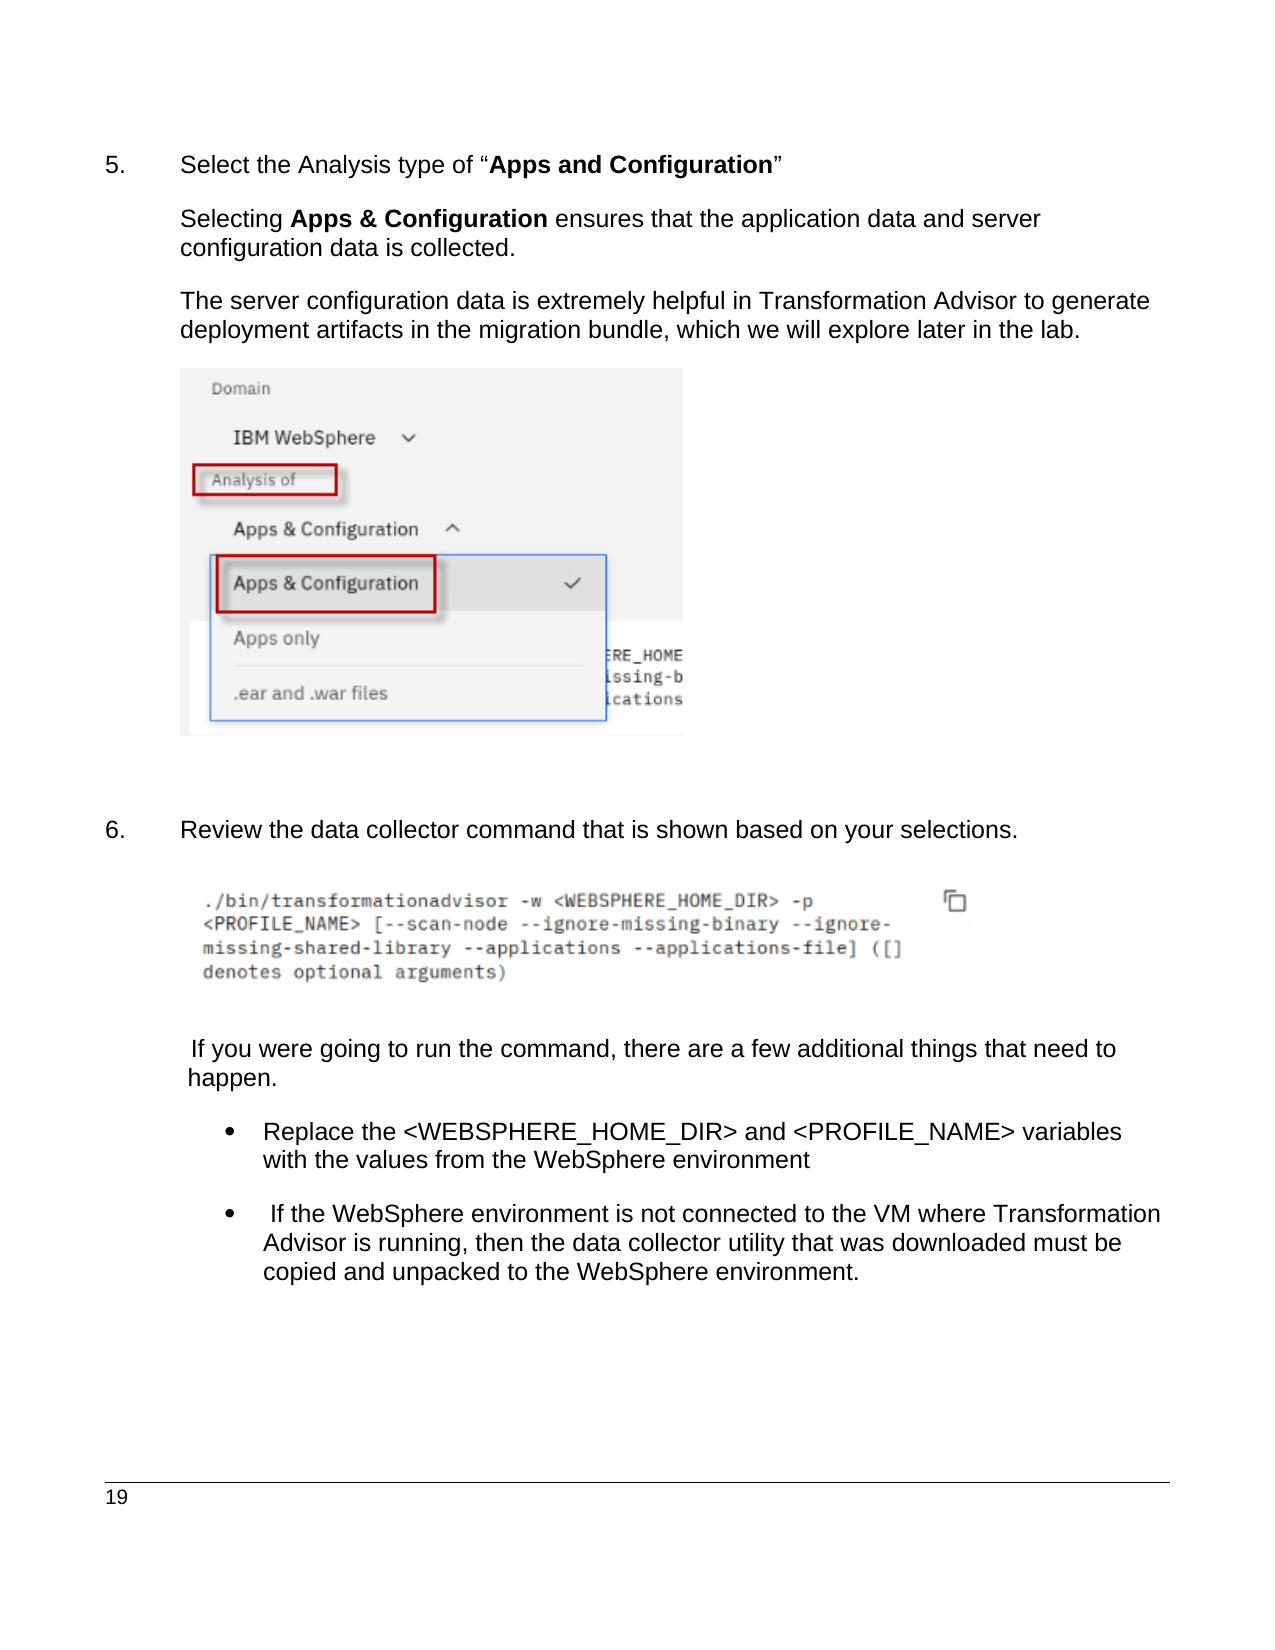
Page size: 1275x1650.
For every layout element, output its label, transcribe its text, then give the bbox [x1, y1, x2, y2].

list Replace the <WEBSPHERE_HOME_DIR> and <PROFILE_NAME> variables with the values from the WebSphere environment [225, 1117, 1170, 1174]
list Review the data collector command that is shown based on your selections. [105, 815, 1170, 843]
picture [180, 868, 987, 1009]
list If the WebSphere environment is not connected to the VM where Transformation Advisor is running, then the data collector utility that was downloaded must be copied and unpacked to the WebSphere environment. [225, 1199, 1170, 1286]
list If you were going to run the command, there are a few additional things that need to happen. [105, 1034, 1170, 1092]
picture [180, 368, 684, 736]
list The server configuration data is extremely helpful in Transformation Advisor to generate deployment artifacts in the migration bundle, which we will explore later in the lab. [180, 286, 1170, 344]
list Select the Analysis type of “Apps and Configuration” [105, 150, 1170, 179]
list Selecting Apps & Configuration ensures that the application data and server configuration data is collected. [180, 204, 1170, 261]
